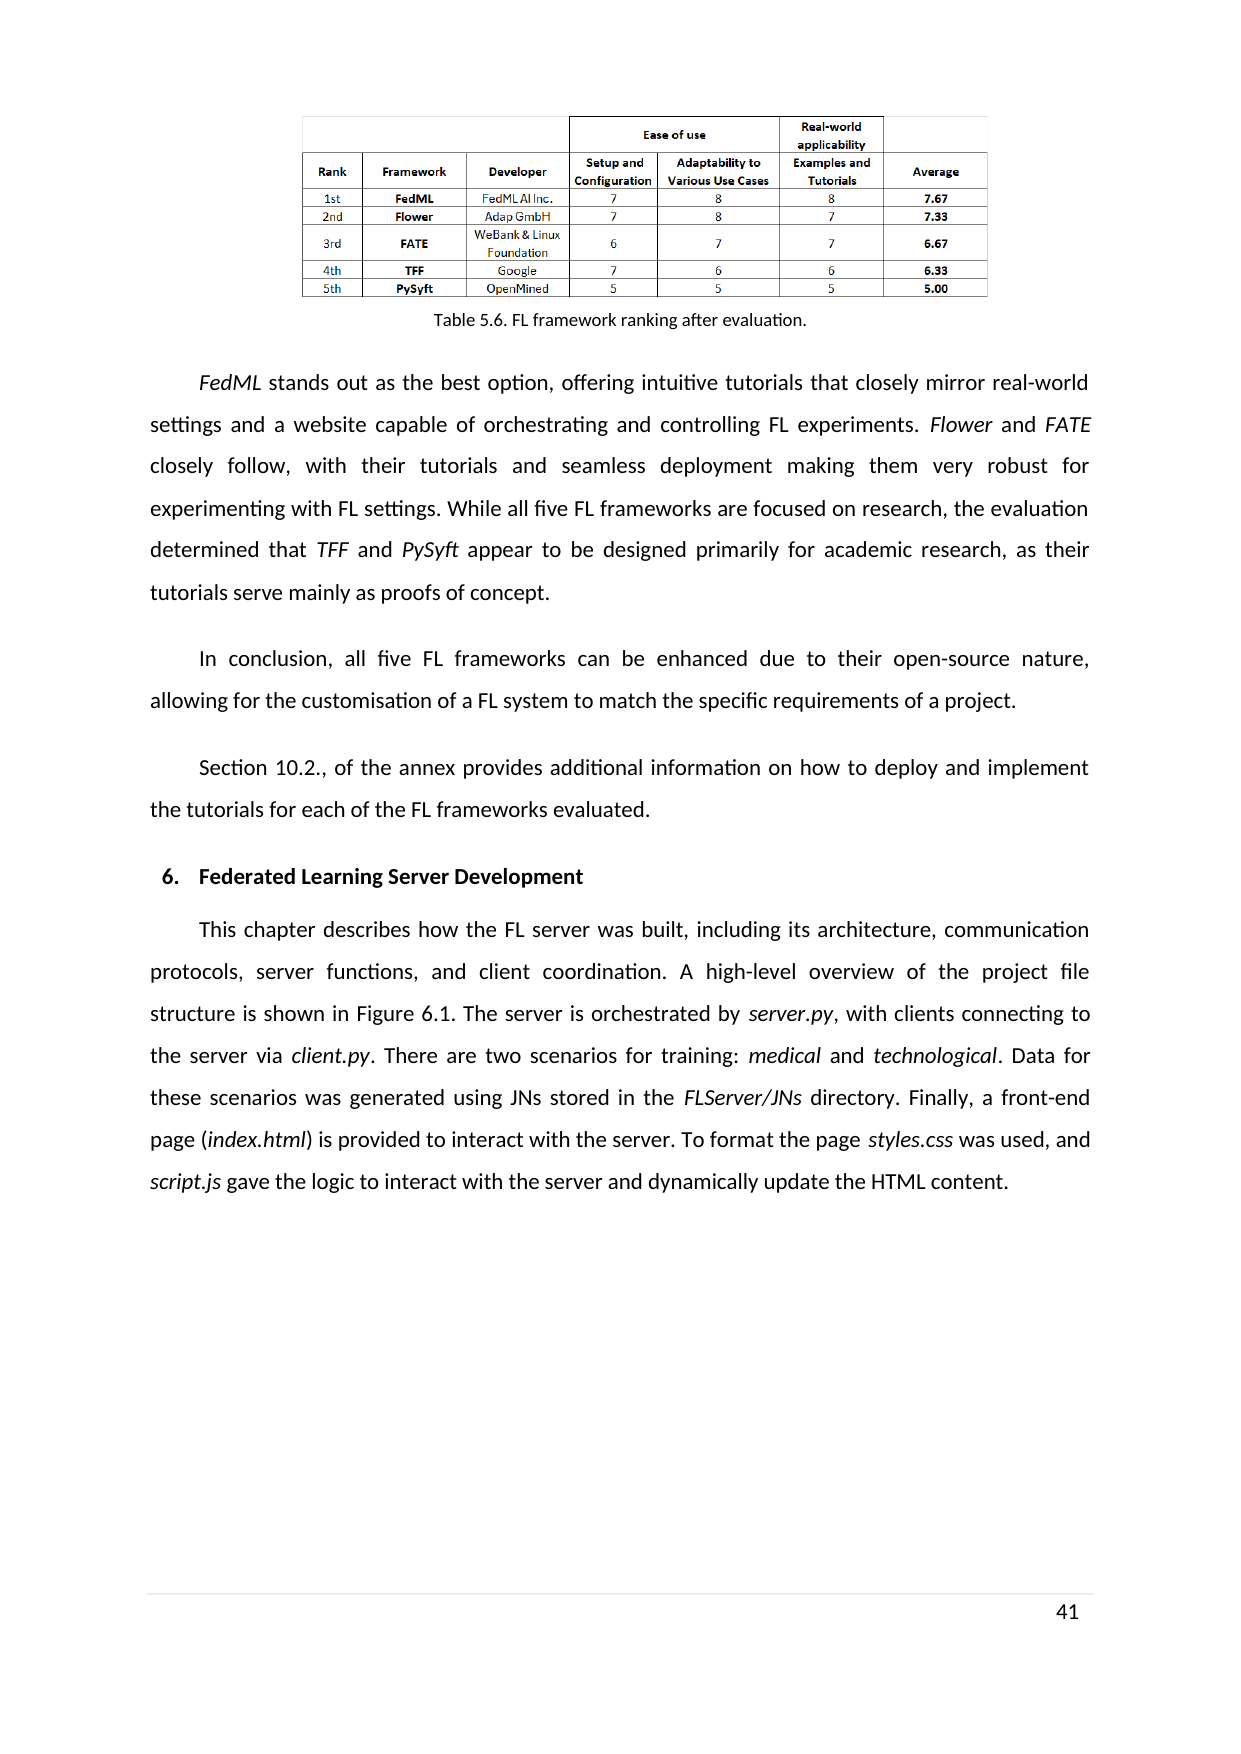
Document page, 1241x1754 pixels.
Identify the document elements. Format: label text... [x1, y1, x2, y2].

subtitle Federated Learning Server Development [162, 862, 1126, 891]
text In conclusion, all five FL frameworks can be enhanced due to their open-source nature, allowing for the customisation of a FL system to match the specific requirements of a project. [150, 644, 1091, 714]
text FedML stands out as the best option, offering intuitive tutorials that closely mirror real-world settings and a website capable of orchestrating and controlling FL experiments. Flower and FATE closely follow, with their tutorials and seamless deployment making them very robust for experimenting with FL settings. While all five FL frameworks are focused on research, the evaluation determined that TFF and PySyft appear to be designed primarily for academic research, as their tutorials serve mainly as proofs of concept. [150, 368, 1091, 606]
text Section 10.2., of the annex provides additional information on how to deploy and implement the tutorials for each of the FL frameworks evaluated. [150, 753, 1091, 823]
picture [302, 116, 988, 297]
text This chapter describes how the FL server was built, including its architecture, communication protocols, server functions, and client coordination. A high-level overview of the project file structure is shown in Figure 6.1. The server is orchestrated by server.py, with clients connecting to the server via client.py. There are two scenarios for training: medical and technological. Data for these scenarios was generated using JNs stored in the FLServer/JNs directory. Finally, a front-end page (index.html) is provided to interact with the server. To format the page styles.css was used, and script.js gave the logic to interact with the server and dynamically update the HTML content. [150, 916, 1091, 1195]
